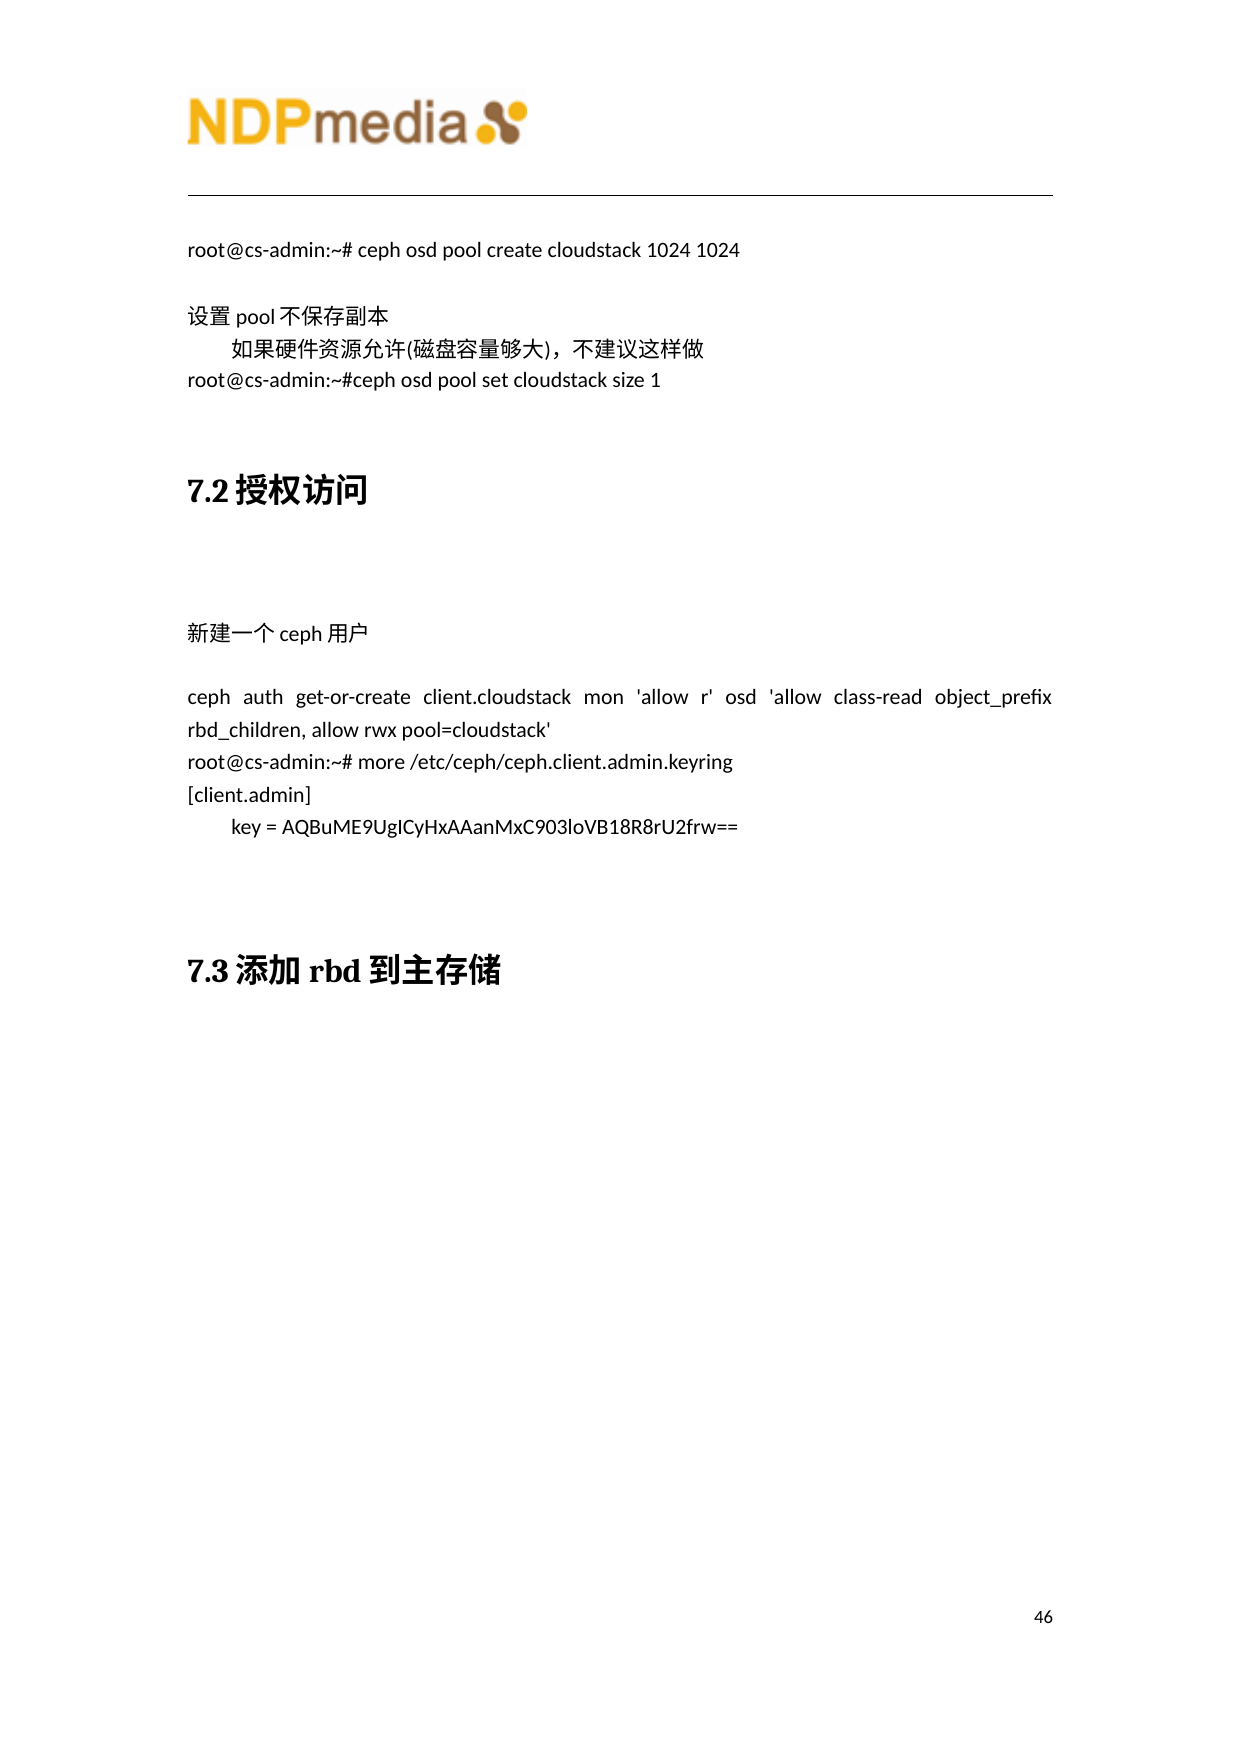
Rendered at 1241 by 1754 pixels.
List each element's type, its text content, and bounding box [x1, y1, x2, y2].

text 设置pool不保存副本 [187, 299, 1053, 331]
subtitle 7.2授权访问 [187, 456, 1053, 521]
text root@cs-admin:~# more /etc/ceph/ceph.client.admin.keyring [187, 746, 1053, 778]
picture [187, 88, 528, 147]
text key = AQBuME9UgICyHxAAanMxC903loVB18R8rU2frw== [187, 811, 1053, 843]
text 如果硬件资源允许(磁盘容量够大)，不建议这样做 [187, 331, 1053, 364]
text root@cs-admin:~# ceph osd pool create cloudstack 1024 1024 [187, 234, 1053, 266]
text ceph auth get-or-create client.cloudstack mon 'allow r' osd 'allow class-read object_prefix rbd_children, allow rwx pool=cloudstack' [187, 681, 1053, 746]
text 新建一个ceph用户 [187, 616, 1053, 648]
text root@cs-admin:~#ceph osd pool set cloudstack size 1 [187, 364, 1053, 396]
text [client.admin] [187, 778, 1053, 811]
subtitle 7.3添加rbd到主存储 [187, 935, 1053, 1000]
